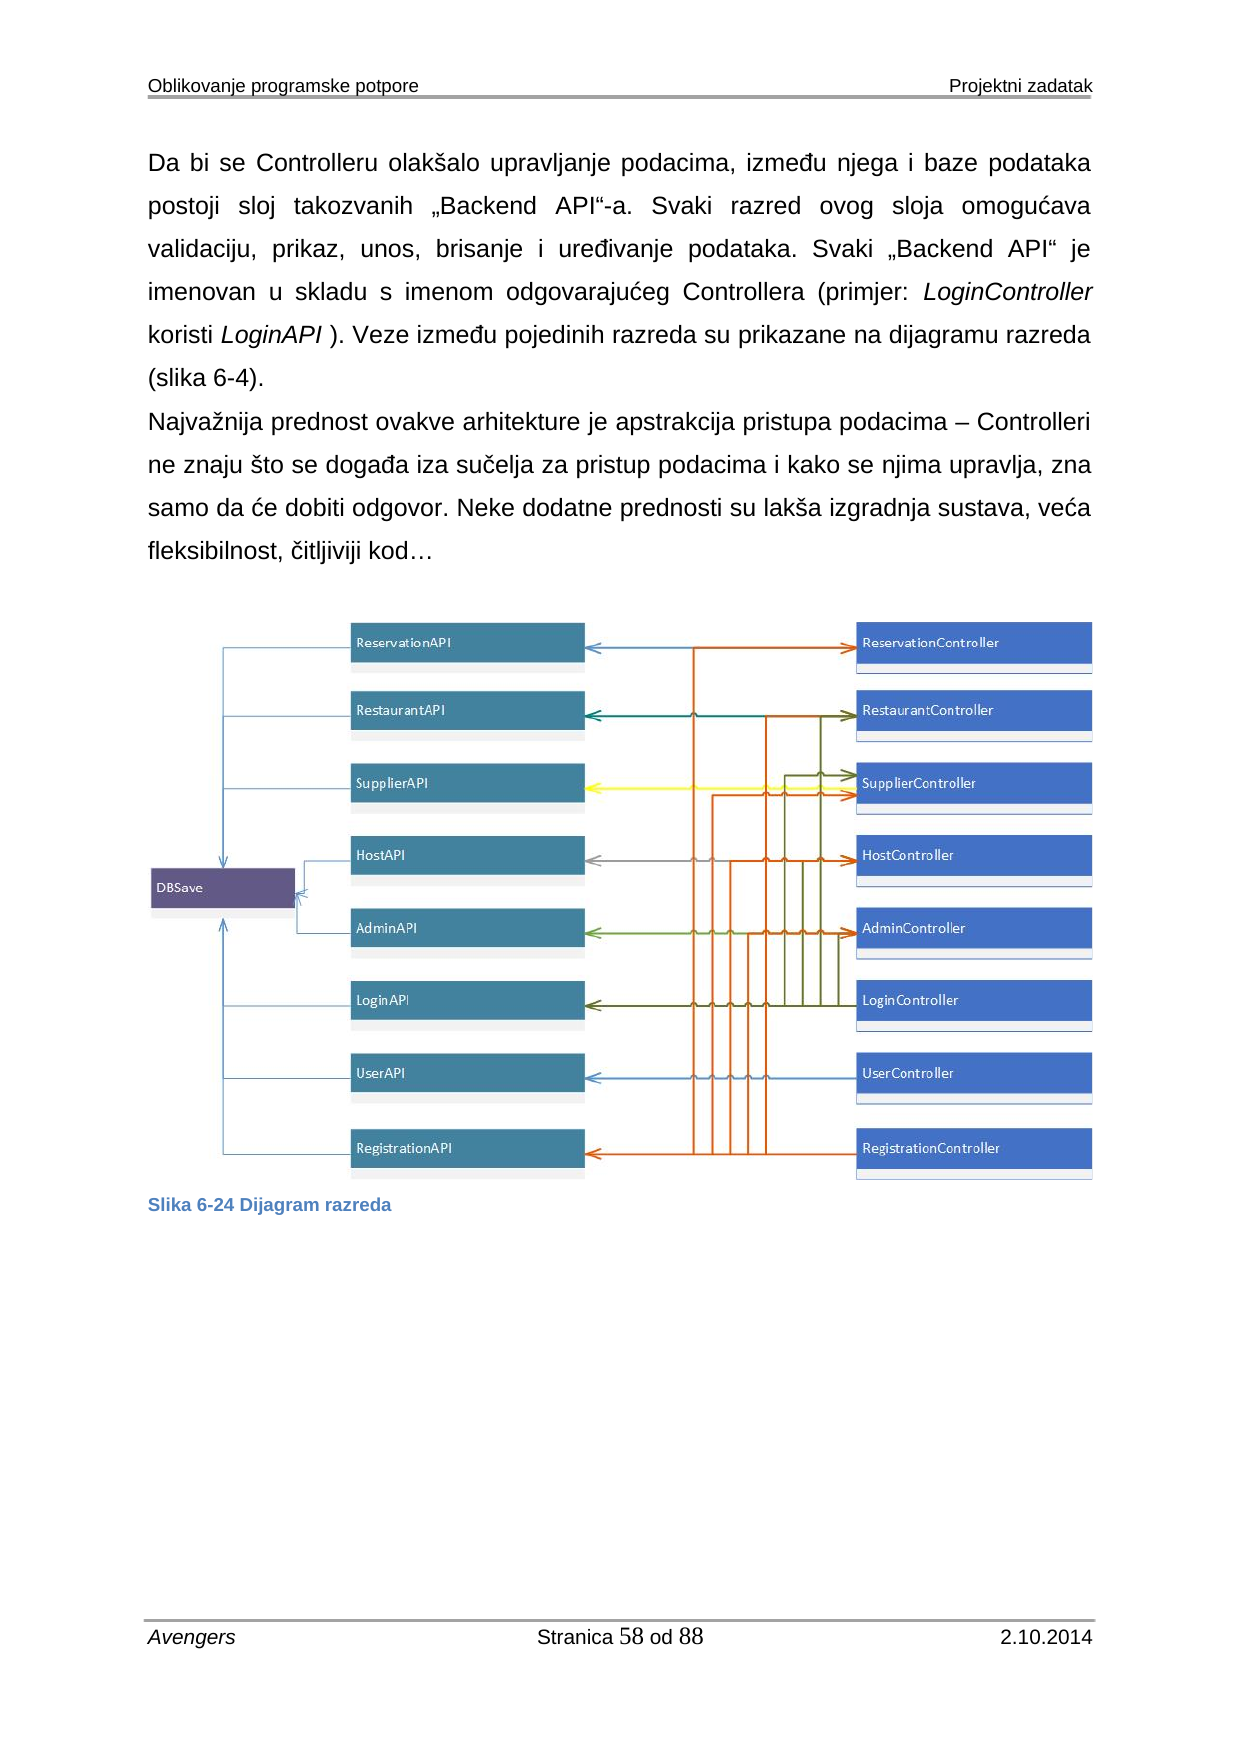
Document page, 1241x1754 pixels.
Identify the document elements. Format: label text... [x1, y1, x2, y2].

text Da bi se Controlleru olakšalo upravljanje podacima, između njega i baze podataka postoji sloj takozvanih „Backend API“-a. Svaki razred ovog sloja omogućava validaciju, prikaz, unos, brisanje i uređivanje podataka. Svaki „Backend API“ je imenovan u skladu s imenom odgovarajućeg Controllera (primjer: LoginController koristi LoginAPI ). Veze između pojedinih razreda su prikazane na dijagramu razreda (slika 6-4). [148, 148, 1092, 392]
text Najvažnija prednost ovakve arhitekture je apstrakcija pristupa podacima – Controlleri ne znaju što se događa iza sučelja za pristup podacima i kako se njima upravlja, zna samo da će dobiti odgovor. Neke dodatne prednosti su lakša izgradnja sustava, veća fleksibilnost, čitljiviji kod… [148, 406, 1092, 564]
picture [147, 95, 1092, 99]
picture [147, 622, 1093, 1180]
